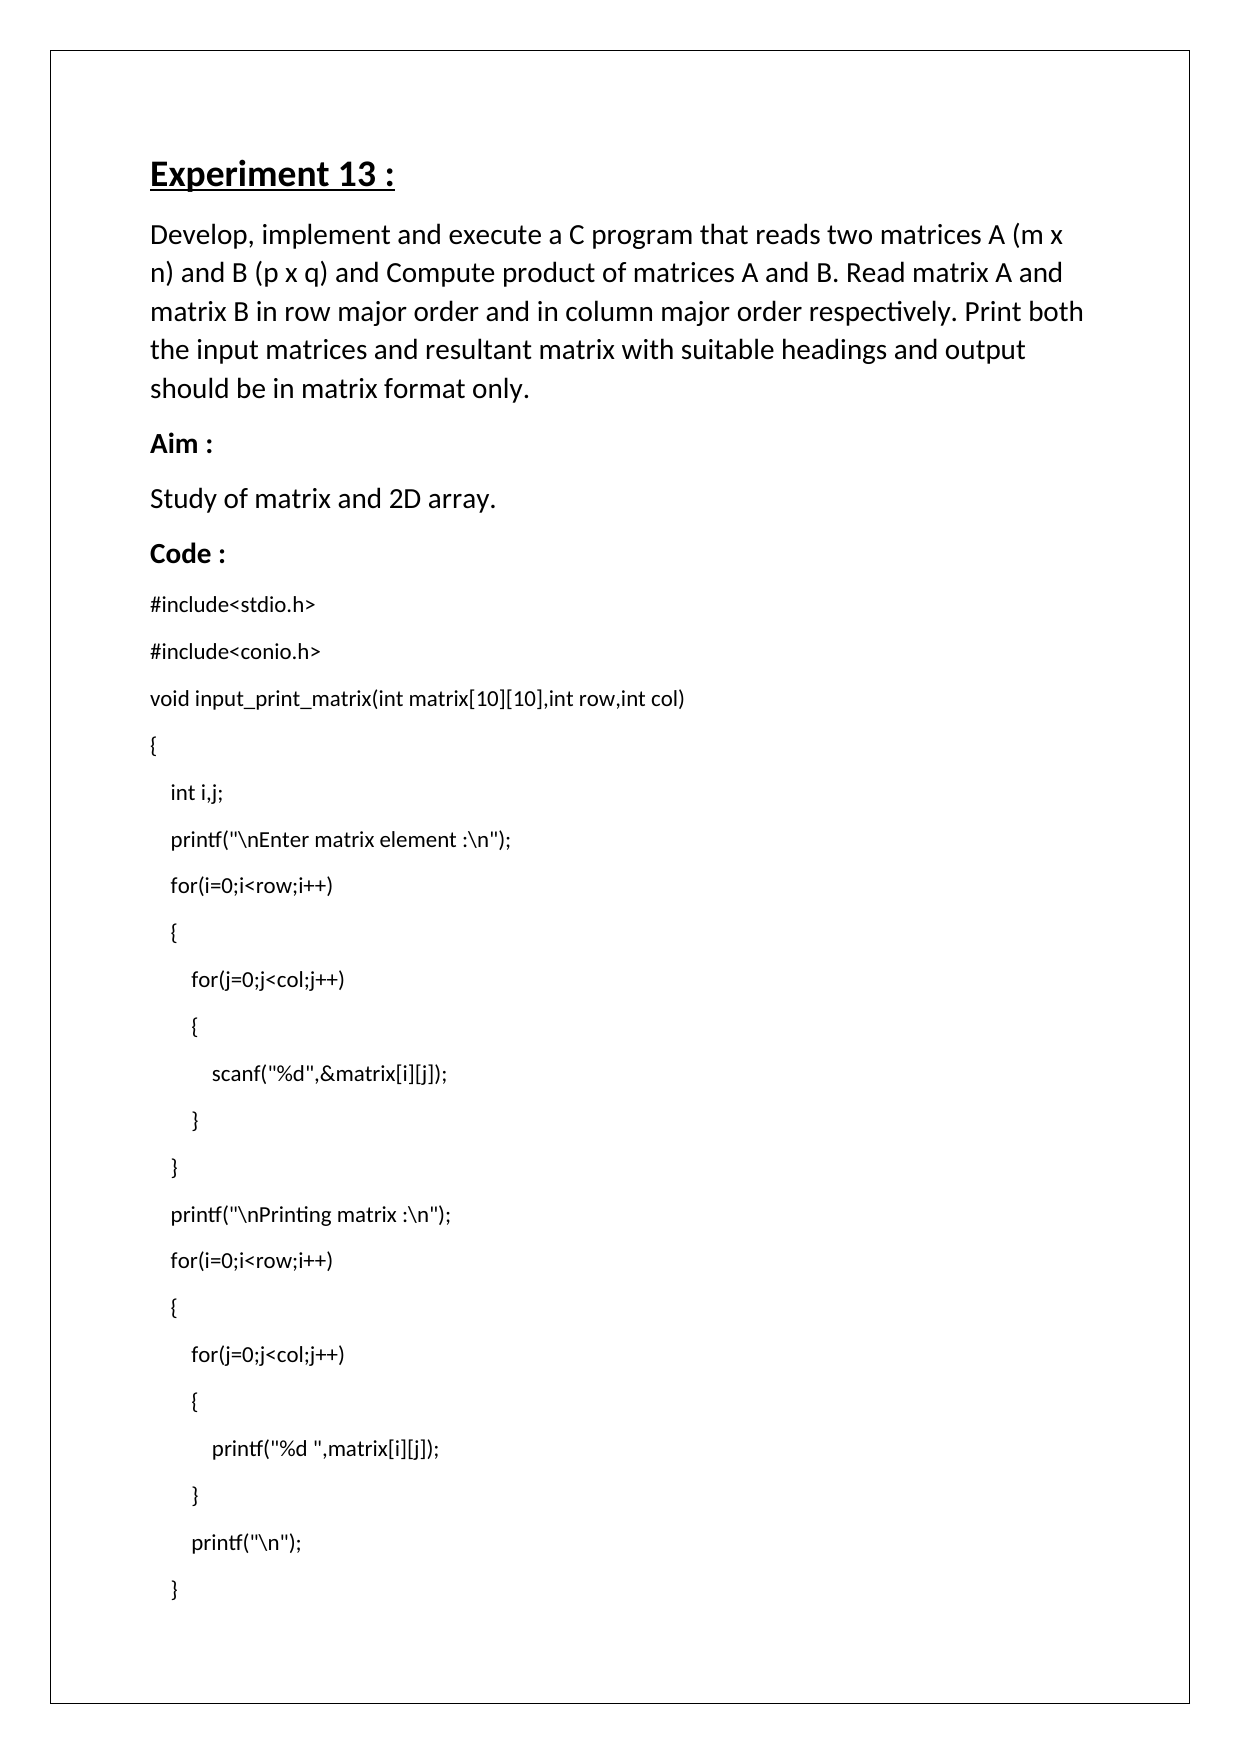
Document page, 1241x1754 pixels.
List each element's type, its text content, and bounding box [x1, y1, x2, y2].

text } [150, 1153, 1090, 1181]
text scanf("%d",&matrix[i][j]); [150, 1059, 1090, 1087]
text for(j=0;j<col;j++) [150, 965, 1090, 993]
text printf("%d ",matrix[i][j]); [150, 1434, 1090, 1462]
text { [150, 1293, 1090, 1321]
text Experiment 13 : [150, 150, 1090, 196]
text int i,j; [150, 778, 1090, 806]
text { [150, 918, 1090, 946]
text printf("\nPrinting matrix :\n"); [150, 1200, 1090, 1228]
text #include<stdio.h> [150, 590, 1090, 618]
text printf("\n"); [150, 1528, 1090, 1556]
text { [150, 1012, 1090, 1040]
text Code : [150, 535, 1090, 571]
text Study of matrix and 2D array. [150, 480, 1090, 516]
text void input_print_matrix(int matrix[10][10],int row,int col) [150, 684, 1090, 712]
text #include<conio.h> [150, 637, 1090, 665]
text { [150, 731, 1090, 759]
text for(i=0;i<row;i++) [150, 1247, 1090, 1274]
text for(j=0;j<col;j++) [150, 1340, 1090, 1368]
text Develop, implement and execute a C program that reads two matrices A (m x n) and B (p x q) and Compute product of matrices A and B. Read matrix A and matrix B in row major order and in column major order respectively. Print both the input matrices and resultant matrix with suitable headings and output should be in matrix format only. [150, 216, 1090, 406]
text } [150, 1481, 1090, 1509]
text printf("\nEnter matrix element :\n"); [150, 825, 1090, 853]
text } [150, 1106, 1090, 1134]
text } [150, 1575, 1090, 1603]
text for(i=0;i<row;i++) [150, 872, 1090, 899]
text Aim : [150, 425, 1090, 461]
text { [150, 1387, 1090, 1415]
